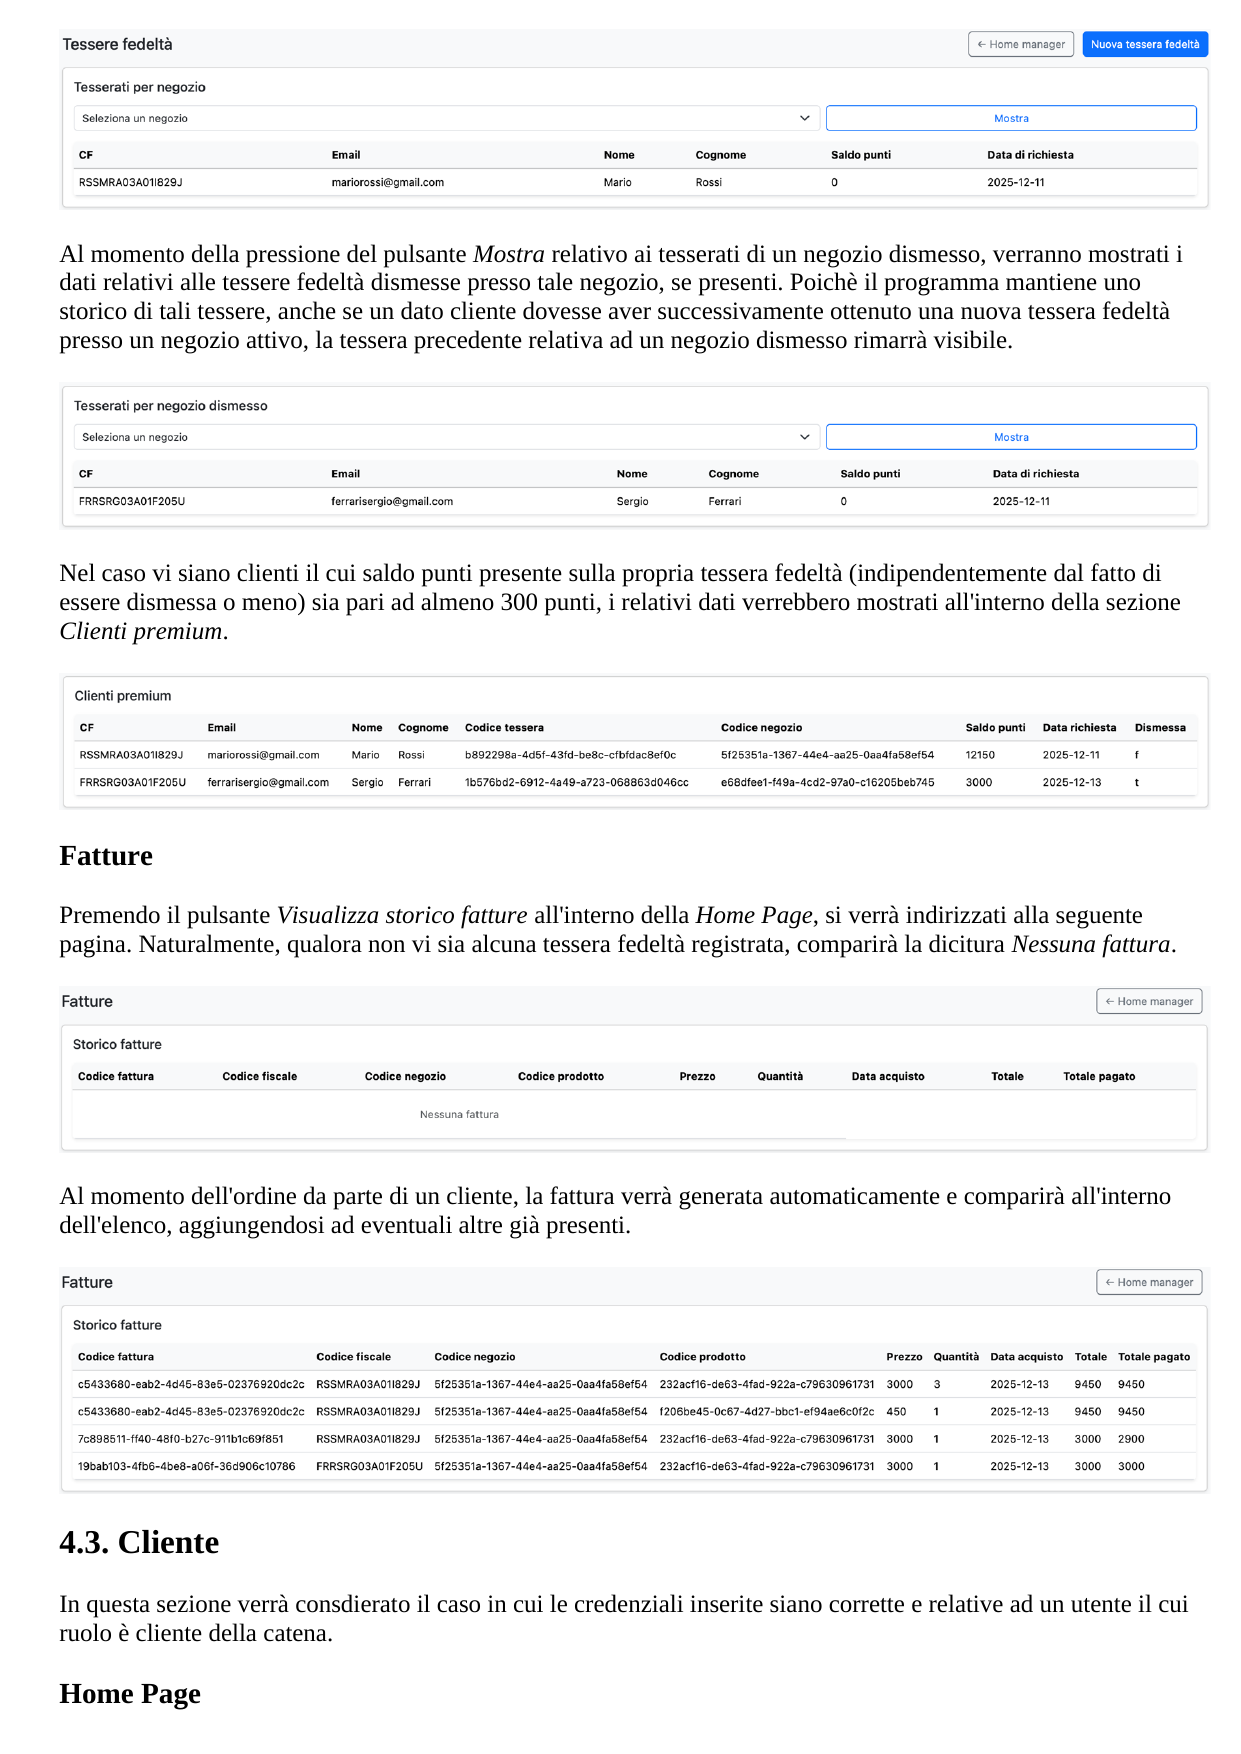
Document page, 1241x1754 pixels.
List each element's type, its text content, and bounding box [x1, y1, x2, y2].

picture [59, 1267, 1211, 1494]
picture [59, 382, 1211, 530]
text Nel caso vi siano clienti il cui saldo punti presente sulla propria tessera fedeltà (indipendentemente dal fatto di essere dismessa o meno) sia pari ad almeno 300 punti, i relativi dati verrebbero mostrati all'interno della sezione Clienti premium. [59, 558, 1211, 644]
text Al momento dell'ordine da parte di un cliente, la fattura verrà generata automaticamente e comparirà all'interno dell'elenco, aggiungendosi ad eventuali altre già presenti. [59, 1181, 1211, 1239]
text In questa sezione verrà consdierato il caso in cui le credenziali inserite siano corrette e relative ad un utente il cui ruolo è cliente della catena. [59, 1589, 1211, 1647]
picture [59, 673, 1211, 810]
picture [59, 29, 1211, 210]
text 4.3. Cliente [59, 1522, 1211, 1561]
text Premendo il pulsante Visualizza storico fatture all'interno della Home Page, si verrà indirizzati alla seguente pagina. Naturalmente, qualora non vi sia alcuna tessera fedeltà registrata, comparirà la dicitura Nessuna fattura. [59, 901, 1211, 958]
text Al momento della pressione del pulsante Mostra relativo ai tesserati di un negozio dismesso, verranno mostrati i dati relativi alle tessere fedeltà dismesse presso tale negozio, se presenti. Poichè il programma mantiene uno storico di tali tessere, anche se un dato cliente dovesse aver successivamente ottenuto una nuova tessera fedeltà presso un negozio attivo, la tessera precedente relativa ad un negozio dismesso rimarrà visibile. [59, 239, 1211, 354]
picture [59, 986, 1211, 1153]
text Fatture [59, 838, 1211, 872]
text Home Page [59, 1676, 1211, 1709]
